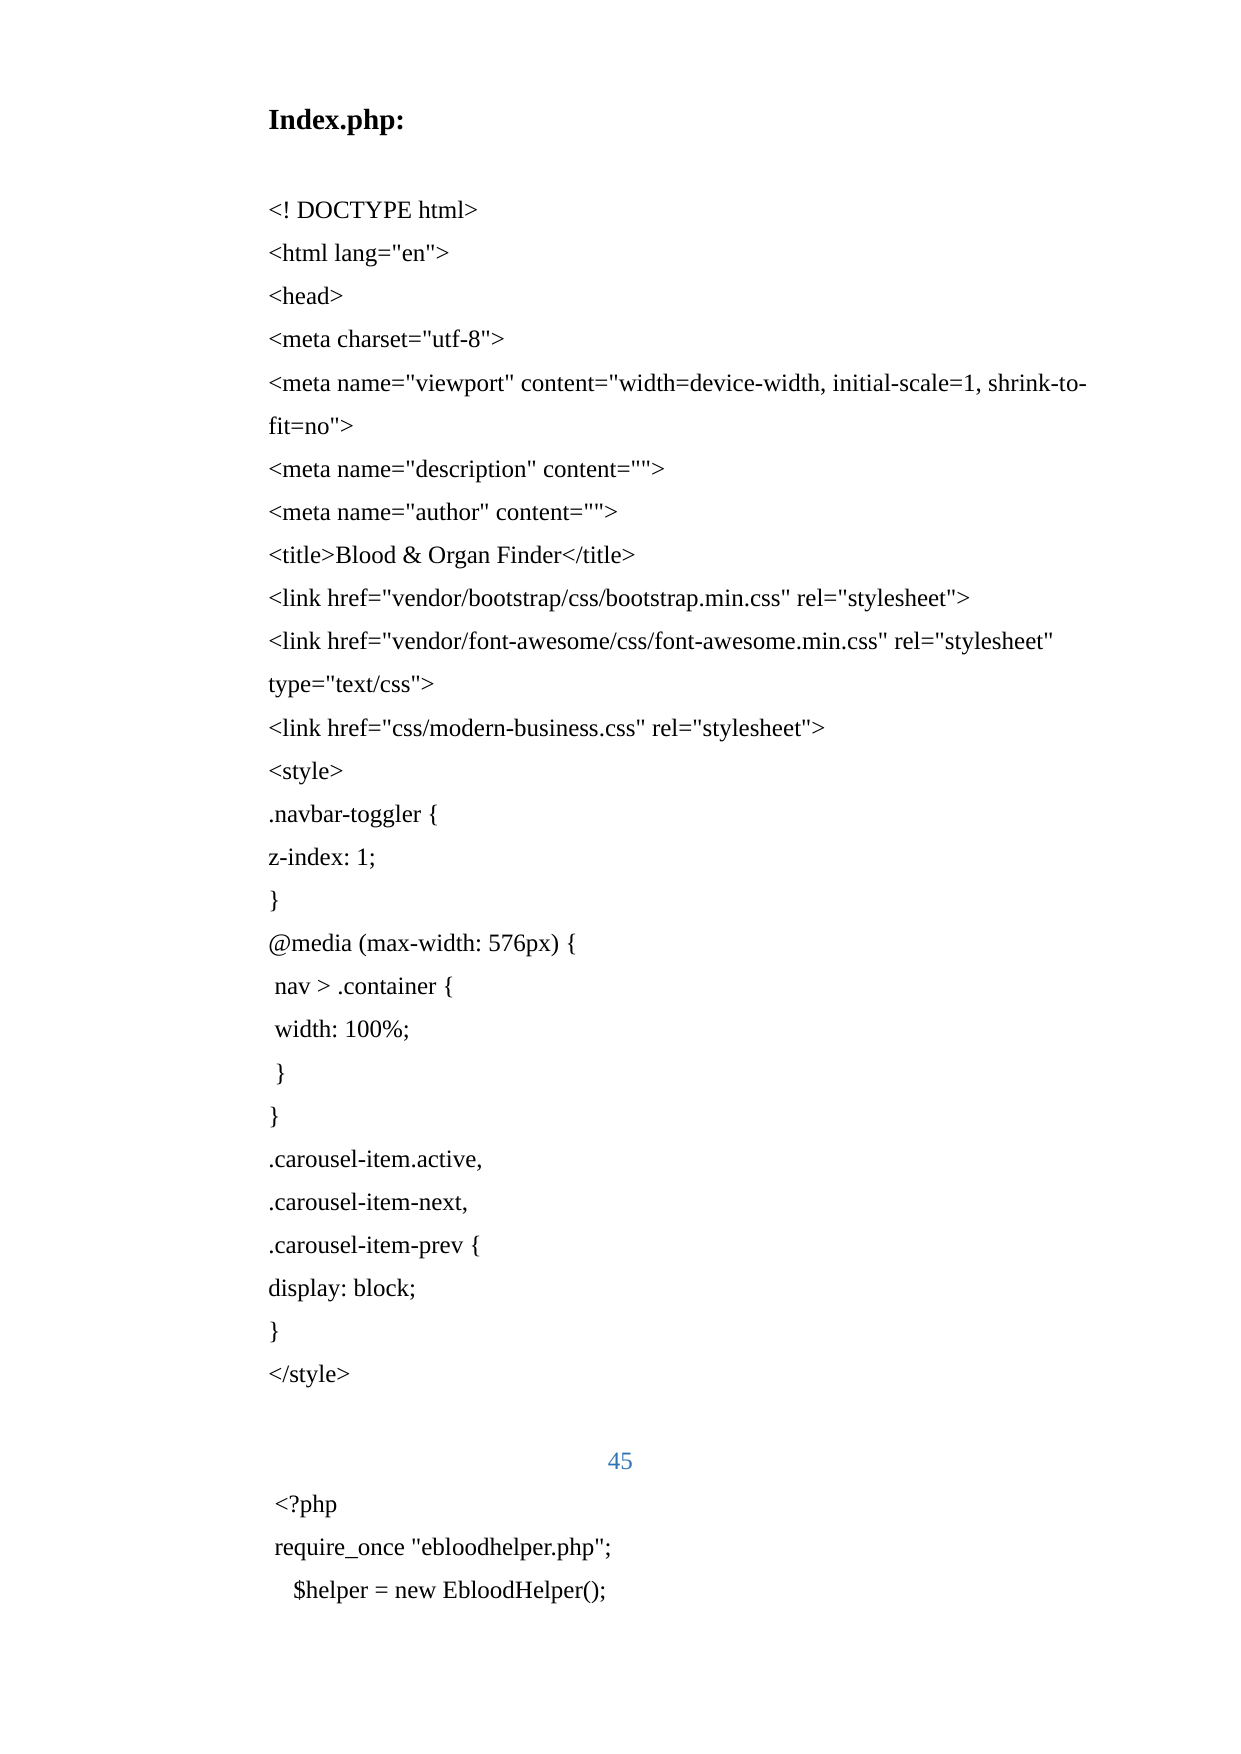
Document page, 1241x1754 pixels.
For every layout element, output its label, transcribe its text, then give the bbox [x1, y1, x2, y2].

list @media (max-width: 576px) { [268, 928, 1090, 957]
list .navbar-toggler { [268, 799, 1090, 828]
list <meta name="viewport" content="width=device-width, initial-scale=1, shrink-to- fit=no"> [268, 368, 1090, 439]
list nav > .container { [268, 971, 1090, 1000]
list 45 [268, 1446, 972, 1474]
list <meta name="description" content=""> [268, 454, 1090, 483]
list <head> [268, 281, 1090, 310]
list z-index: 1; [268, 842, 1090, 871]
list display: block; [268, 1273, 1090, 1302]
list <link href="vendor/bootstrap/css/bootstrap.min.css" rel="stylesheet"> [268, 583, 1090, 612]
list <title>Blood & Organ Finder</title> [268, 540, 1090, 569]
list } [268, 1316, 1090, 1345]
list <html lang="en"> [268, 238, 1090, 267]
list } [268, 1101, 1090, 1129]
list <! DOCTYPE html> [268, 195, 1090, 224]
list <?php [268, 1489, 1090, 1518]
list <meta charset="utf-8"> [268, 324, 1090, 353]
list .carousel-item-next, [268, 1187, 1090, 1216]
list <link href="css/modern-business.css" rel="stylesheet"> [268, 713, 1090, 741]
list $helper = new EbloodHelper(); [268, 1575, 1090, 1604]
list <link href="vendor/font-awesome/css/font-awesome.min.css" rel="stylesheet" type="text/css"> [268, 626, 1090, 698]
list require_once "ebloodhelper.php"; [268, 1532, 1090, 1561]
list } [268, 885, 1090, 914]
list width: 100%; [268, 1014, 1090, 1043]
list .carousel-item.active, [268, 1144, 1090, 1173]
list </style> [268, 1359, 1090, 1388]
list .carousel-item-prev { [268, 1230, 1090, 1259]
list } [268, 1058, 1090, 1086]
list Index.php: [268, 102, 972, 135]
list <style> [268, 756, 1090, 784]
list <meta name="author" content=""> [268, 497, 1090, 526]
